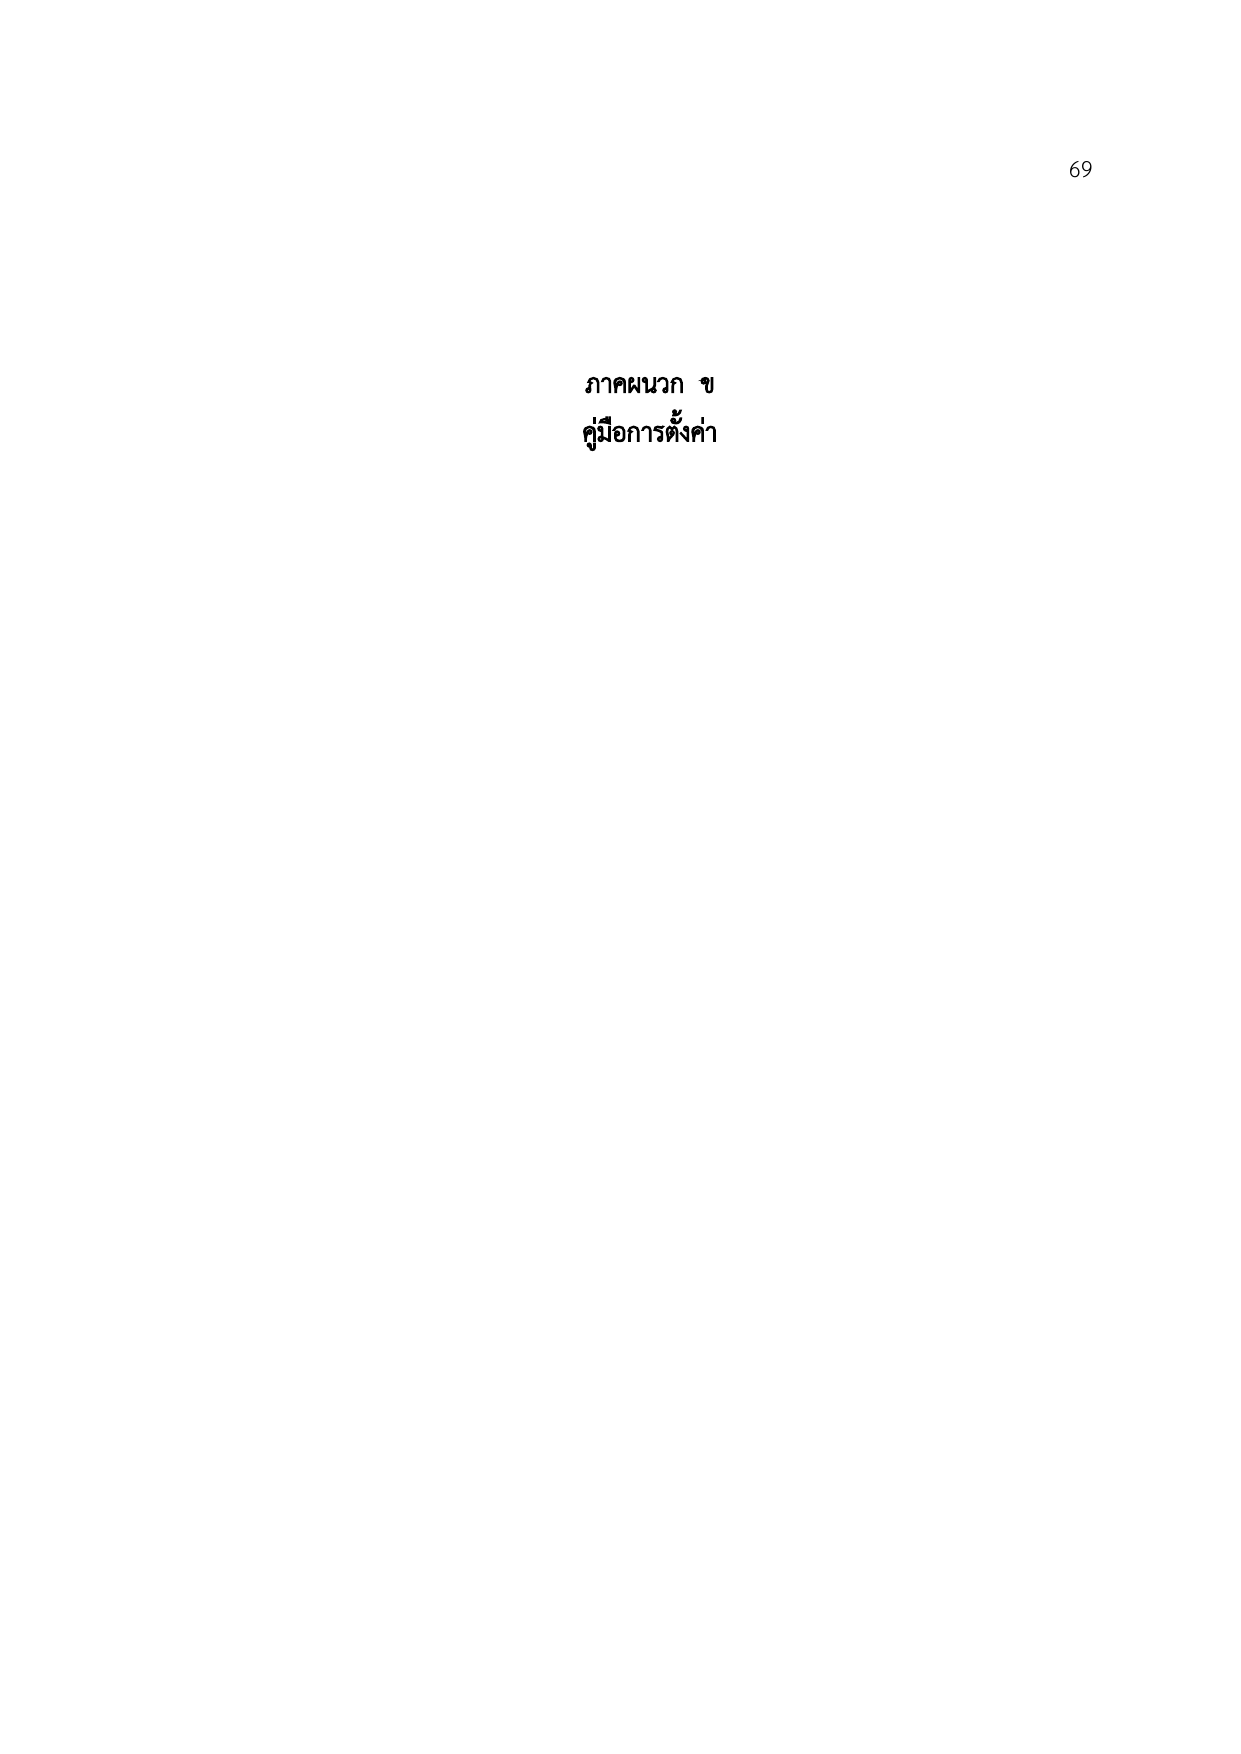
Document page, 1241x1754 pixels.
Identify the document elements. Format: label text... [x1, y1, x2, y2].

subtitle ภาคผนวก ข คู่มือการตั้งค่า [207, 359, 1092, 451]
